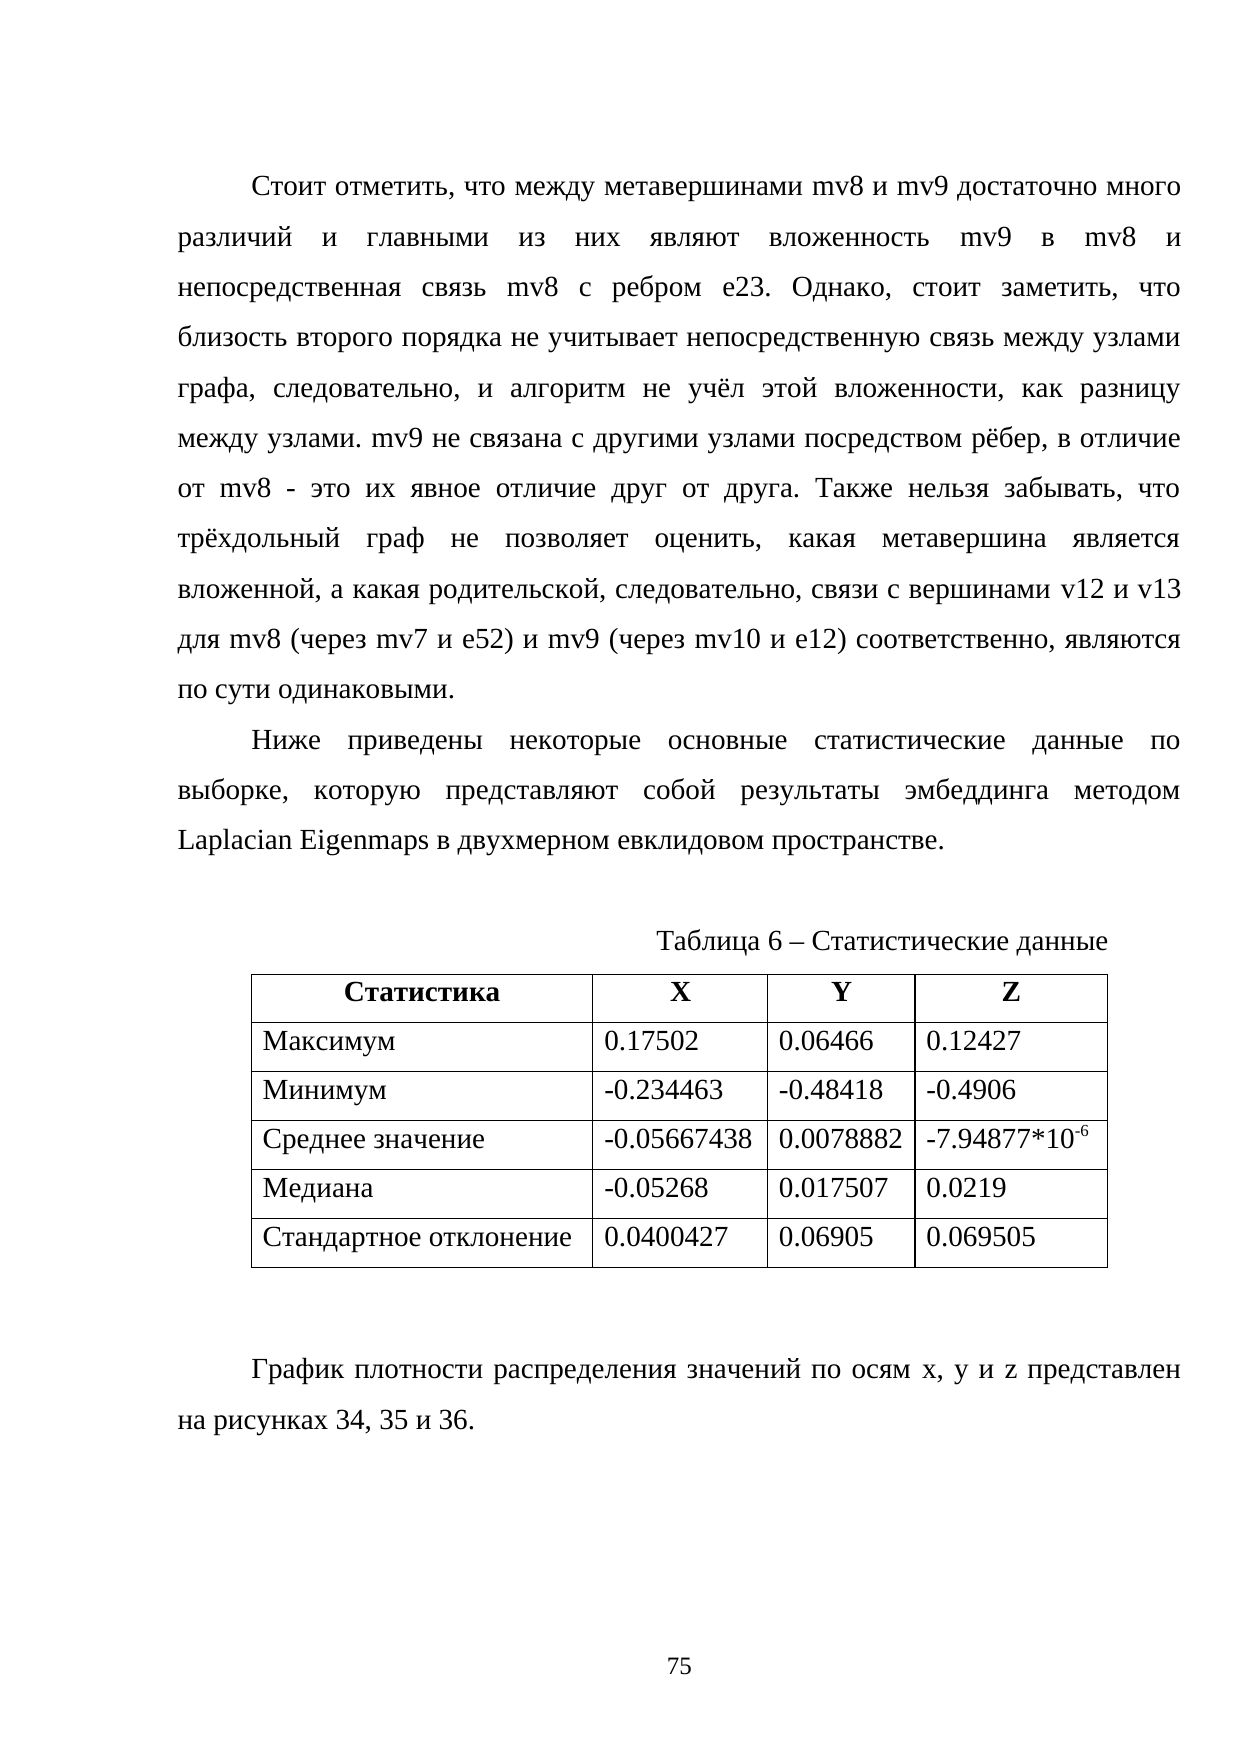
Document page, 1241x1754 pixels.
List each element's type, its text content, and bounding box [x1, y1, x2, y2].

table_cell 0.069505 [916, 1219, 1107, 1267]
table_cell 0.06466 [768, 1023, 914, 1071]
table_header Y [768, 975, 914, 1022]
table_cell 0.17502 [593, 1023, 767, 1071]
table_cell Медиана [252, 1170, 592, 1218]
table_cell -0.05667438 [593, 1121, 767, 1169]
table_cell Стандартное отклонение [252, 1219, 592, 1267]
table_cell -0.234463 [593, 1072, 767, 1120]
table_cell -7.94877*10-6 [916, 1121, 1107, 1169]
table_cell Максимум [252, 1023, 592, 1071]
table_cell 0.0400427 [593, 1219, 767, 1267]
table_cell 0.017507 [768, 1170, 914, 1218]
table_header Z [916, 975, 1107, 1022]
table_cell -0.4906 [916, 1072, 1107, 1120]
table_cell 0.0078882 [768, 1121, 914, 1169]
table_header Статистика [252, 975, 592, 1022]
text Стоит отметить, что между метавершинами mv8 и mv9 достаточно много различий и главными из них являют вложенность mv9 в mv8 и непосредственная связь mv8 с ребром e23. Однако, стоит заметить, что близость второго порядка не учитывает непосредственную связь между узлами графа, следовательно, и алгоритм не учёл этой вложенности, как разницу между узлами. mv9 не связана с другими узлами посредством рёбер, в отличие от mv8 - это их явное отличие друг от друга. Также нельзя забывать, что трёхдольный граф не позволяет оценить, какая метавершина является вложенной, а какая родительской, следовательно, связи с вершинами v12 и v13 для mv8 (через mv7 и e52) и mv9 (через mv10 и e12) соответственно, являются по сути одинаковыми. [177, 168, 1181, 705]
table_cell 0.06905 [768, 1219, 914, 1267]
table_cell -0.48418 [768, 1072, 914, 1120]
table_cell Минимум [252, 1072, 592, 1120]
table_cell 0.0219 [916, 1170, 1107, 1218]
table_header X [593, 975, 767, 1022]
text Таблица 6 – Статистические данные [177, 923, 1108, 957]
text Ниже приведены некоторые основные статистические данные по выборке, которую представляют собой результаты эмбеддинга методом Laplacian Eigenmaps в двухмерном евклидовом пространстве. [177, 722, 1181, 856]
table_cell 0.12427 [916, 1023, 1107, 1071]
table_cell -0.05268 [593, 1170, 767, 1218]
table_cell Среднее значение [252, 1121, 592, 1169]
text График плотности распределения значений по осям x, y и z представлен на рисунках 34, 35 и 36. [177, 1351, 1181, 1435]
